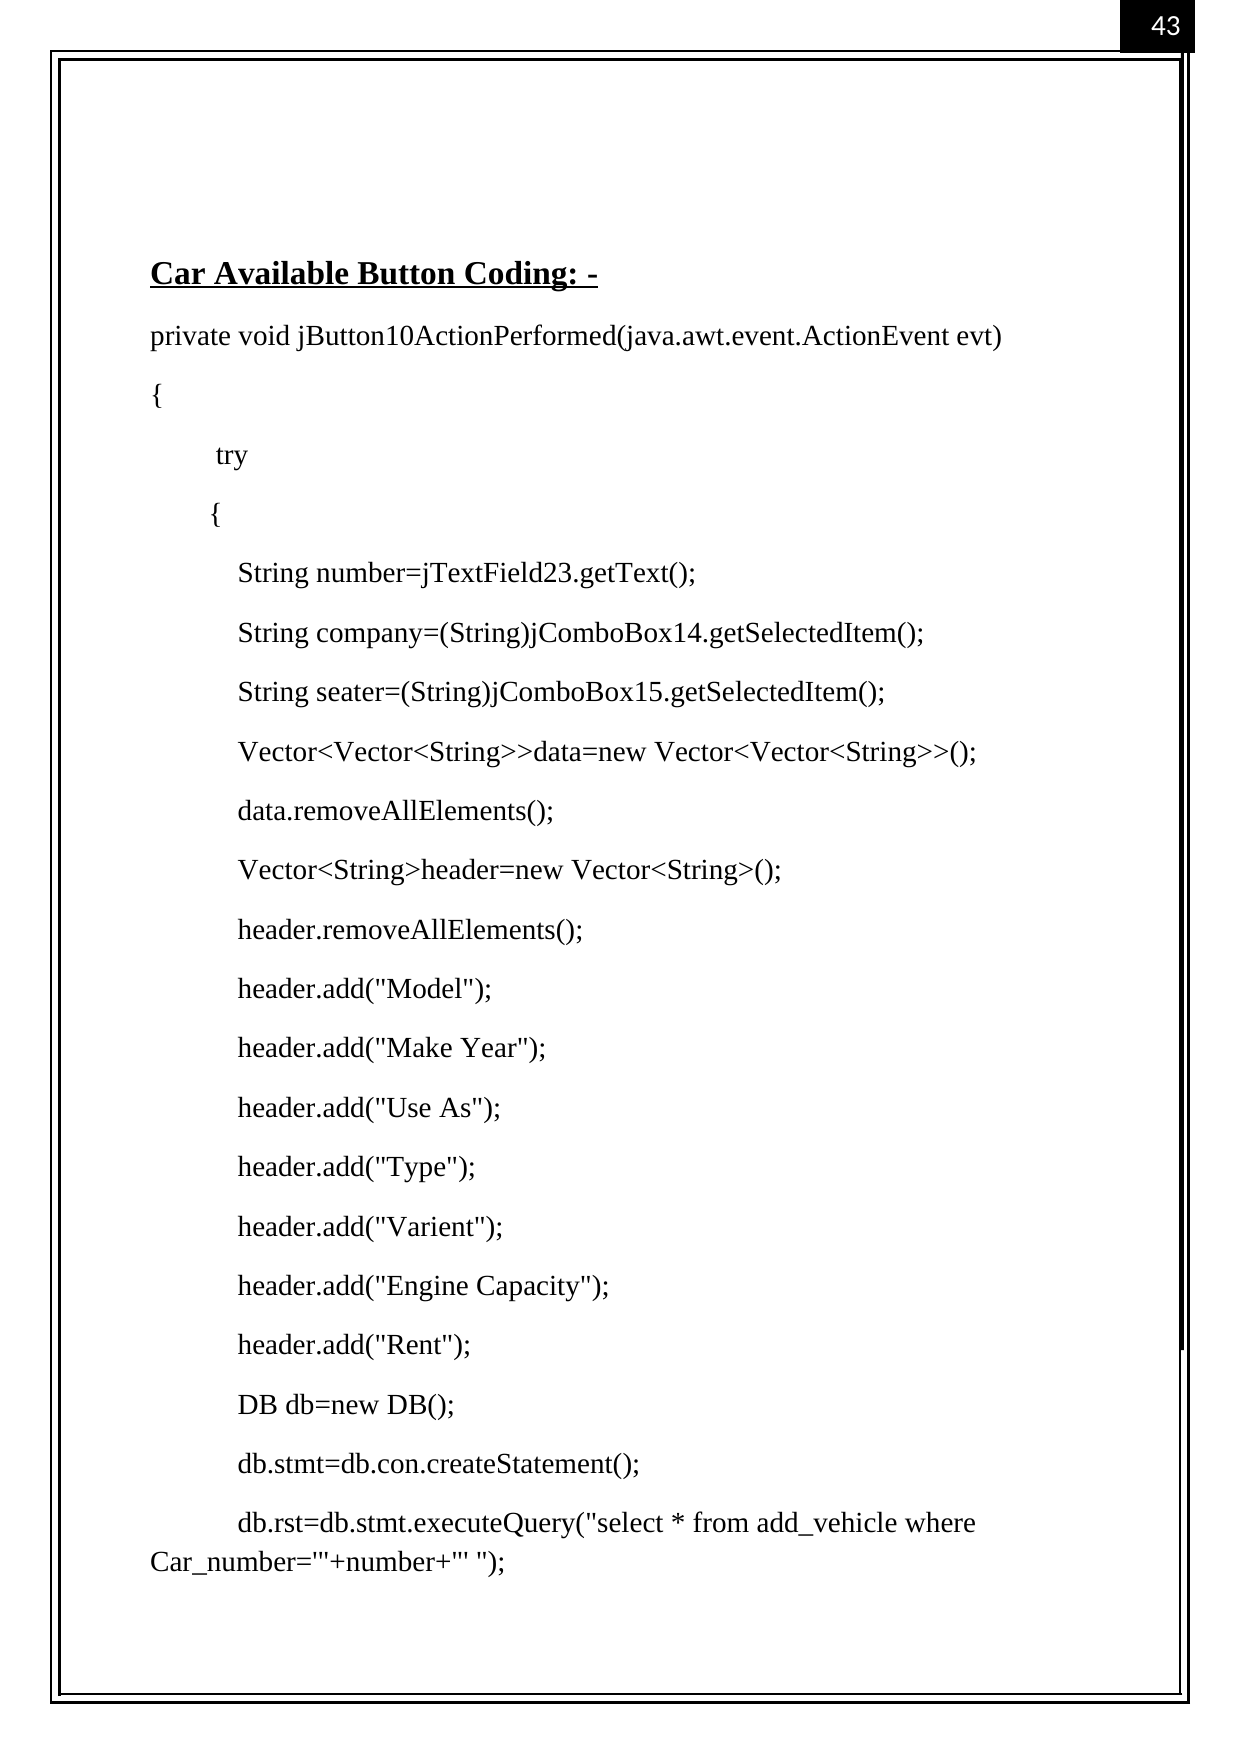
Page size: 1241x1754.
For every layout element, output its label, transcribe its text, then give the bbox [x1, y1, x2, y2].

text { [150, 496, 1090, 530]
text db.rst=db.stmt.executeQuery("select * from add_vehicle where Car_number='"+number+"' "); [150, 1506, 1090, 1578]
text db.stmt=db.con.createStatement(); [150, 1446, 1090, 1480]
text Vector<String>header=new Vector<String>(); [150, 852, 1090, 886]
text private void jButton10ActionPerformed(java.awt.event.ActionEvent evt) [150, 318, 1090, 352]
text header.add("Type"); [150, 1149, 1090, 1183]
text String number=jTextField23.getText(); [150, 556, 1090, 589]
text String company=(String)jComboBox14.getSelectedItem(); [150, 615, 1090, 648]
text header.add("Rent"); [150, 1327, 1090, 1361]
text { [150, 377, 1090, 411]
text header.add("Varient"); [150, 1209, 1090, 1242]
text String seater=(String)jComboBox15.getSelectedItem(); [150, 674, 1090, 708]
text DB db=new DB(); [150, 1387, 1090, 1420]
text data.removeAllElements(); [150, 793, 1090, 827]
text Vector<Vector<String>>data=new Vector<Vector<String>>(); [150, 734, 1090, 767]
text header.add("Use As"); [150, 1090, 1090, 1123]
text try [150, 437, 1090, 470]
text header.removeAllElements(); [150, 912, 1090, 945]
text header.add("Engine Capacity"); [150, 1268, 1090, 1302]
text header.add("Model"); [150, 971, 1090, 1005]
text header.add("Make Year"); [150, 1031, 1090, 1064]
text Car Available Button Coding: - [150, 253, 1090, 291]
